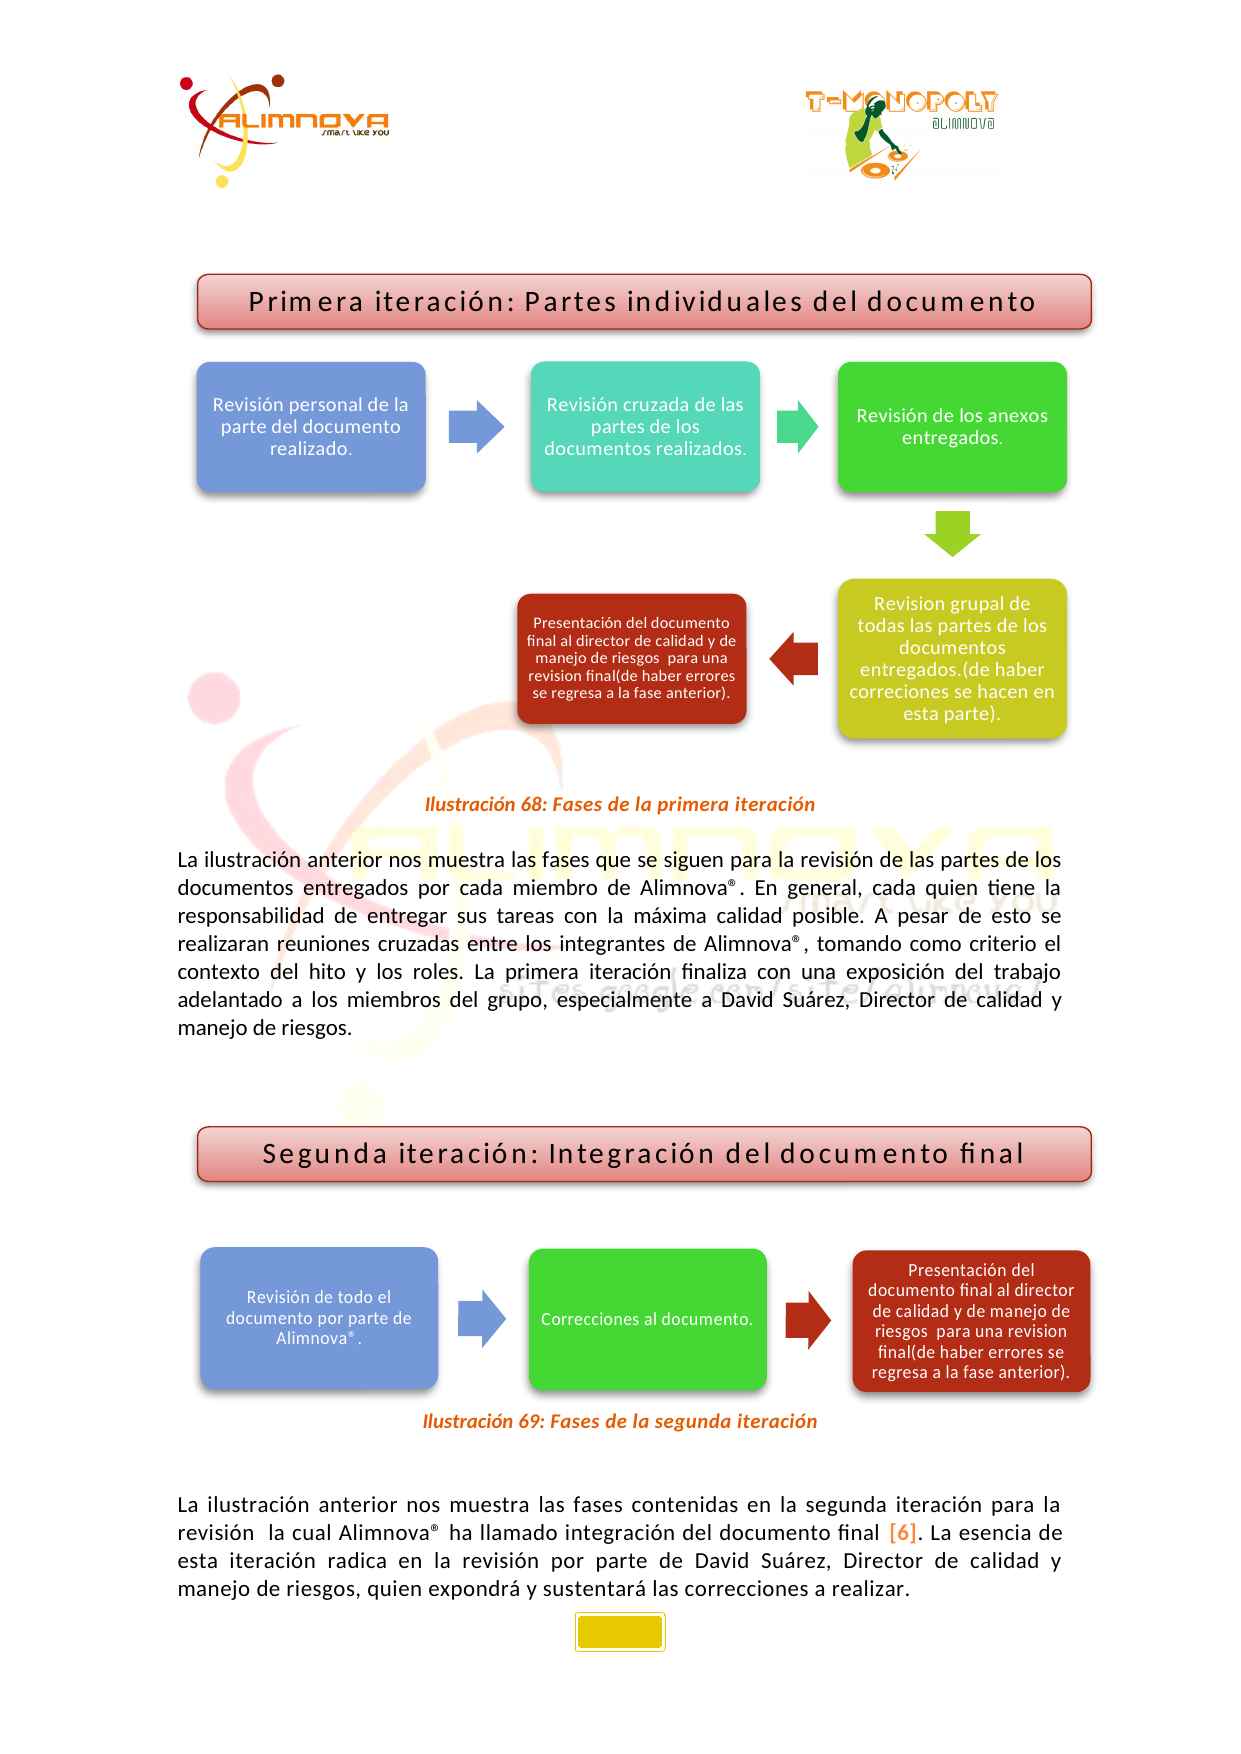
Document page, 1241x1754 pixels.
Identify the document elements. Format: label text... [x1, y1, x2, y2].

picture [177, 73, 389, 189]
text La ilustración anterior nos muestra las fases que se siguen para la revisión de las partes de los documentos entregados por cada miembro de Alimnova®. En general, cada quien tiene la responsabilidad de entregar sus tareas con la máxima calidad posible. A pesar de esto se realizaran reuniones cruzadas entre los integrantes de Alimnova®, tomando como criterio el contexto del hito y los roles. La primera iteración finaliza con una exposición del trabajo adelantado a los miembros del grupo, especialmente a David Suárez, Director de calidad y manejo de riesgos. [177, 845, 1063, 1041]
picture [802, 79, 1002, 184]
